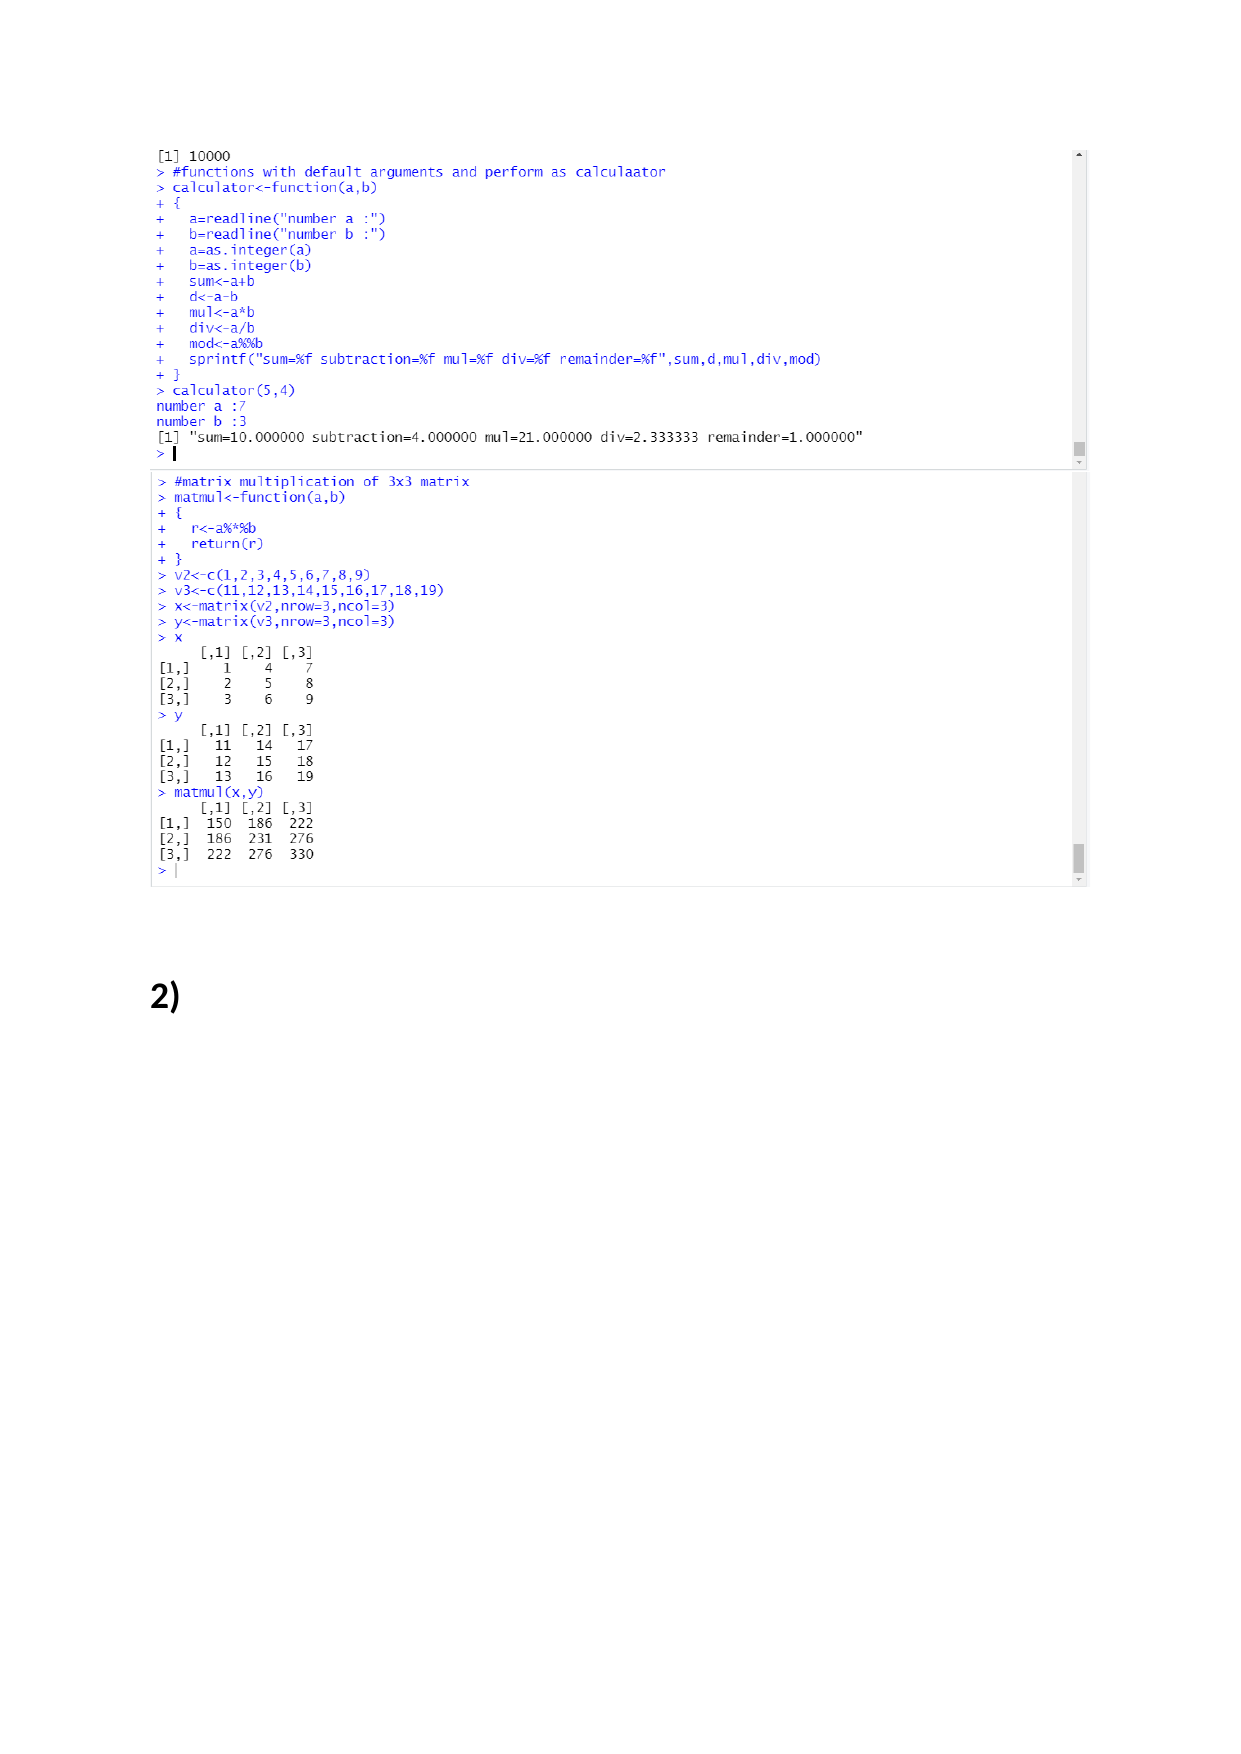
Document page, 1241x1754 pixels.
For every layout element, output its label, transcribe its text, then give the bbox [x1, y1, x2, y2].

picture [150, 150, 1090, 471]
picture [150, 472, 1091, 887]
text 2) [150, 972, 1090, 1017]
